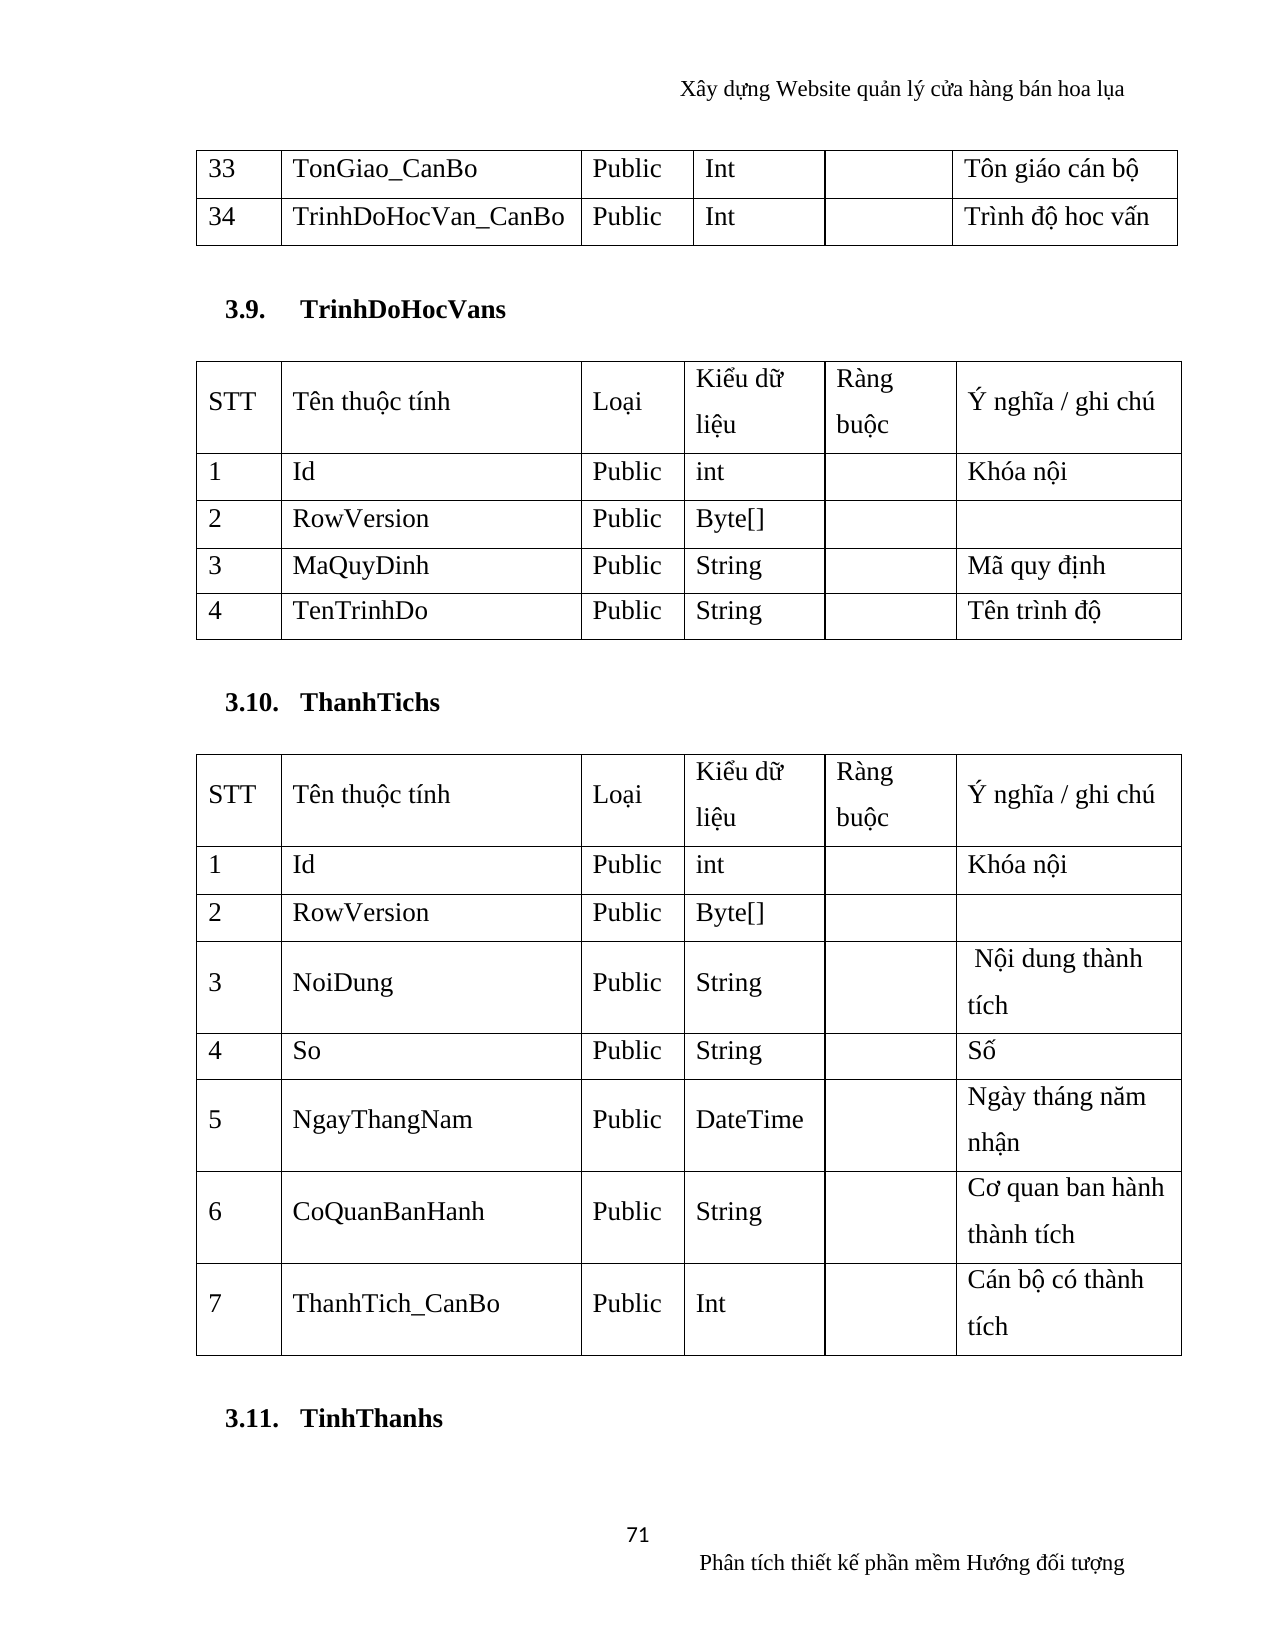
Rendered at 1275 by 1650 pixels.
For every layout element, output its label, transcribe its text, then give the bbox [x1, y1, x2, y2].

table_cell Int [694, 199, 824, 245]
table_header Kiểu dữ liệu [685, 362, 824, 453]
table_cell Nội dung thành tích [957, 942, 1181, 1033]
table_cell Byte[] [685, 501, 824, 548]
table_cell Public [582, 1172, 684, 1262]
table_cell [826, 895, 956, 941]
table_header Ràng buộc [826, 362, 956, 453]
table_cell Public [582, 1034, 684, 1078]
table_cell 34 [197, 199, 281, 245]
table_cell String [685, 549, 824, 593]
table_cell String [685, 1034, 824, 1078]
table_cell int [685, 454, 824, 500]
table_cell String [685, 1172, 824, 1262]
table_cell [826, 942, 956, 1033]
table_cell Tên trình độ [957, 594, 1181, 639]
table_cell [826, 1264, 956, 1354]
table_cell Khóa nội [957, 847, 1181, 893]
table_cell Public [582, 942, 684, 1033]
table_cell ThanhTich_CanBo [282, 1264, 581, 1354]
table_cell RowVersion [282, 501, 581, 548]
table_cell 2 [197, 501, 281, 548]
list ThanhTichs [225, 686, 1125, 717]
table_cell Public [582, 594, 684, 639]
table_cell Trình độ hoc vấn [953, 199, 1177, 245]
table_cell [826, 199, 952, 245]
table_cell TrinhDoHocVan_CanBo [282, 199, 581, 245]
table_cell 5 [197, 1080, 281, 1171]
table_cell Số [957, 1034, 1181, 1078]
list TrinhDoHocVans [225, 293, 1125, 324]
table_cell Ngày tháng năm nhận [957, 1080, 1181, 1171]
table_cell Public [582, 454, 684, 500]
table_cell 2 [197, 895, 281, 941]
table_cell MaQuyDinh [282, 549, 581, 593]
table_cell [826, 151, 952, 198]
table_cell Int [694, 151, 824, 198]
table_cell RowVersion [282, 895, 581, 941]
table_cell Cơ quan ban hành thành tích [957, 1172, 1181, 1262]
table_cell So [282, 1034, 581, 1078]
table_header STT [197, 755, 281, 846]
table_cell Khóa nội [957, 454, 1181, 500]
table_cell 1 [197, 847, 281, 893]
table_cell NoiDung [282, 942, 581, 1033]
table_cell Public [582, 847, 684, 893]
table_header Loại [582, 755, 684, 846]
table_cell Public [582, 151, 693, 198]
table_cell 4 [197, 1034, 281, 1078]
table_cell 3 [197, 942, 281, 1033]
table_header Tên thuộc tính [282, 362, 581, 453]
table_cell String [685, 942, 824, 1033]
table_cell Public [582, 199, 693, 245]
table_cell Public [582, 1264, 684, 1354]
table_cell NgayThangNam [282, 1080, 581, 1171]
table_cell [826, 1034, 956, 1078]
table_header Ý nghĩa / ghi chú [957, 362, 1181, 453]
table_cell [826, 594, 956, 639]
table_cell Tôn giáo cán bộ [953, 151, 1177, 198]
table_cell TenTrinhDo [282, 594, 581, 639]
table_cell Public [582, 1080, 684, 1171]
table_header STT [197, 362, 281, 453]
table_cell 6 [197, 1172, 281, 1262]
table_cell 3 [197, 549, 281, 593]
table_cell [826, 454, 956, 500]
table_cell Id [282, 847, 581, 893]
table_cell 7 [197, 1264, 281, 1354]
list TinhThanhs [225, 1402, 1125, 1433]
table_header Loại [582, 362, 684, 453]
table_cell [826, 847, 956, 893]
table_cell [826, 1172, 956, 1262]
table_cell [826, 549, 956, 593]
table_cell [957, 895, 1181, 941]
table_cell Mã quy định [957, 549, 1181, 593]
table_cell 1 [197, 454, 281, 500]
table_cell Public [582, 501, 684, 548]
table_cell String [685, 594, 824, 639]
table_cell [826, 501, 956, 548]
table_cell Cán bộ có thành tích [957, 1264, 1181, 1354]
table_cell CoQuanBanHanh [282, 1172, 581, 1262]
table_cell DateTime [685, 1080, 824, 1171]
table_cell int [685, 847, 824, 893]
table_cell Public [582, 549, 684, 593]
table_cell Int [685, 1264, 824, 1354]
table_cell [826, 1080, 956, 1171]
table_cell Id [282, 454, 581, 500]
table_cell Byte[] [685, 895, 824, 941]
table_header Kiểu dữ liệu [685, 755, 824, 846]
table_cell TonGiao_CanBo [282, 151, 581, 198]
table_cell [957, 501, 1181, 548]
table_cell 33 [197, 151, 281, 198]
table_header Ý nghĩa / ghi chú [957, 755, 1181, 846]
table_cell 4 [197, 594, 281, 639]
table_cell Public [582, 895, 684, 941]
table_header Ràng buộc [826, 755, 956, 846]
table_header Tên thuộc tính [282, 755, 581, 846]
